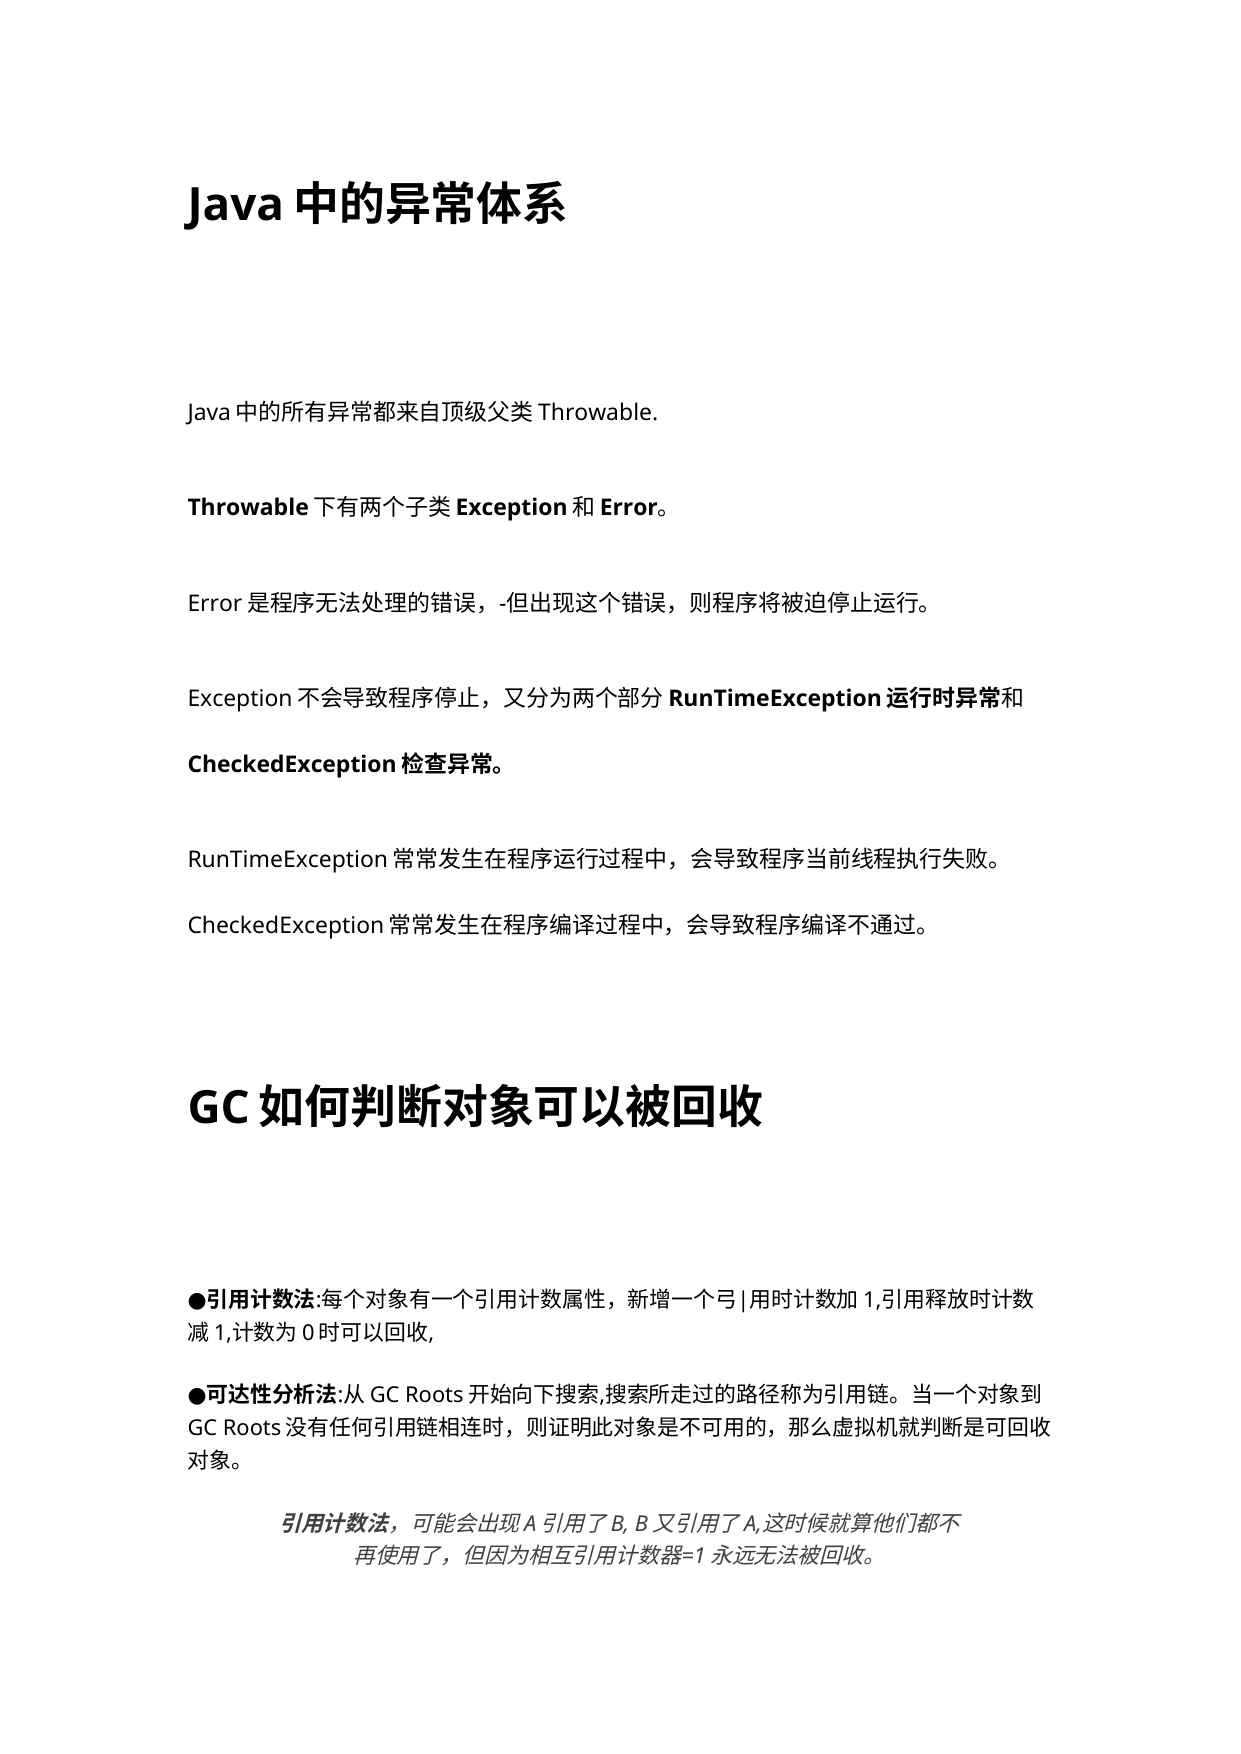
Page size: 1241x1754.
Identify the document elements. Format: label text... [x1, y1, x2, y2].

subtitle Java中的异常体系 [187, 151, 1053, 249]
text 引用计数法，可能会出现A引用了B, B又引用了A,这时候就算他们都不再使用了，但因为相互引用计数器=1永远无法被回收。 [277, 1505, 963, 1571]
text RunTimeException常常发生在程序运行过程中，会导致程序当前线程执行失败。CheckedException常常发生在程序编译过程中，会导致程序编译不通过。 [187, 824, 1053, 957]
subtitle GC如何判断对象可以被回收 [187, 1054, 1053, 1153]
text ●可达性分析法:从GC Roots开始向下搜索,搜索所走过的路径称为引用链。当一个对象到GC Roots没有任何引用链相连时，则证明此对象是不可用的，那么虚拟机就判断是可回收对象。 [187, 1377, 1053, 1476]
text Error是程序无法处理的错误，-但出现这个错误，则程序将被迫停止运行。 [187, 568, 1053, 634]
text Java中的所有异常都来自顶级父类Throwable. [187, 378, 1053, 444]
text Throwable下有两个子类Exception和Error。 [187, 473, 1053, 539]
text Exception不会导致程序停止，又分为两个部分RunTimeException运行时异常和 CheckedException检查异常。 [187, 663, 1053, 795]
text ●引用计数法:每个对象有一个引用计数属性，新增一个弓|用时计数加1,引用释放时计数减1,计数为0时可以回收, [187, 1281, 1053, 1347]
